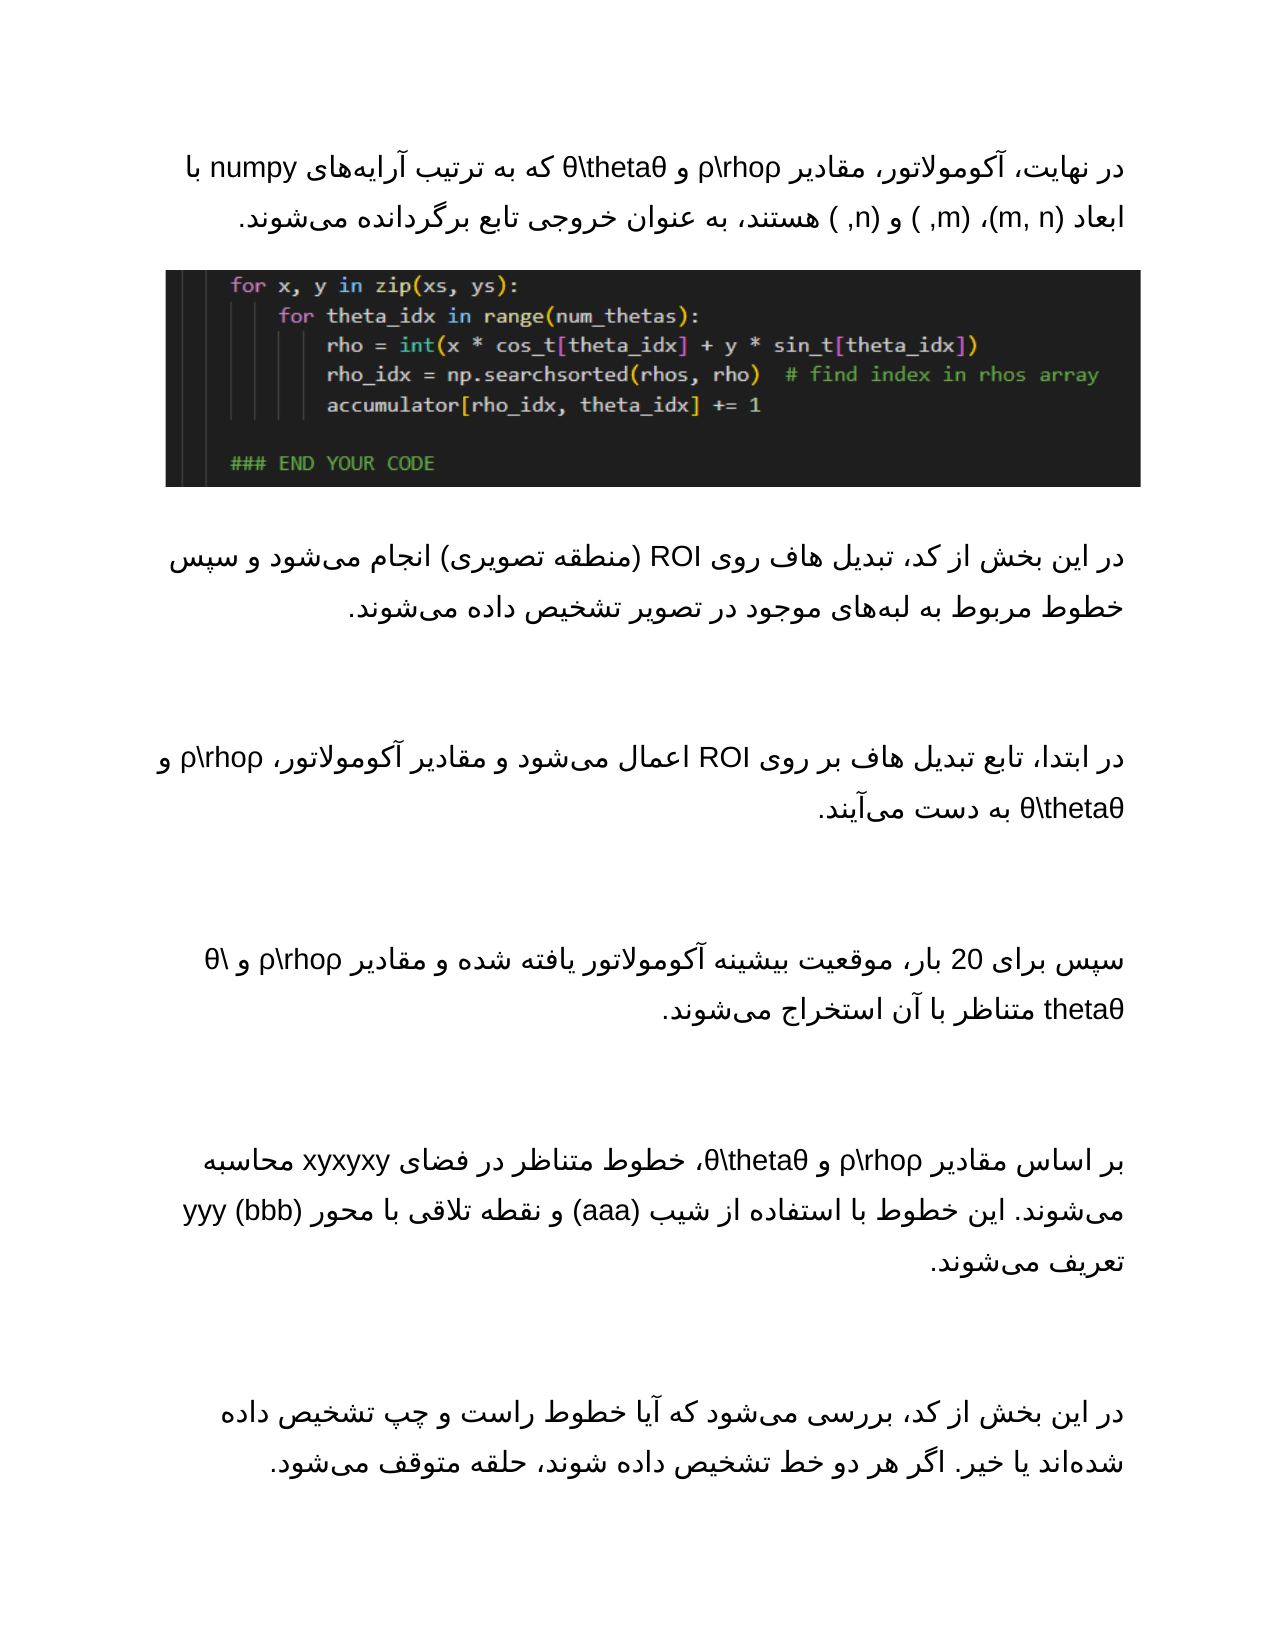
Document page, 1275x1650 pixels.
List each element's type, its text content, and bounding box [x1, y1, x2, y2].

text سپس برای 20 بار، موقعیت بیشینه آکومولاتور یافته شده و مقادیر ρ\rhoρ و θ\thetaθ متناظر با آن استخراج می‌شوند. [150, 942, 1125, 1026]
text بر اساس مقادیر ρ\rhoρ و θ\thetaθ، خطوط متناظر در فضای xyxyxy محاسبه می‌شوند. این خطوط با استفاده از شیب (aaa) و نقطه تلاقی با محور yyy (bbb) تعریف می‌شوند. [150, 1143, 1125, 1277]
text در این بخش از کد، بررسی می‌شود که آیا خطوط راست و چپ تشخیص داده شده‌اند یا خیر. اگر هر دو خط تشخیص داده شوند، حلقه متوقف می‌شود. [150, 1394, 1125, 1478]
picture [165, 270, 1141, 487]
text در نهایت، آکومولاتور، مقادیر ρ\rhoρ و θ\thetaθ که به ترتیب آرایه‌های numpy با ابعاد (m, n)، (m, ) و (n, ) هستند، به عنوان خروجی تابع برگردانده می‌شوند. [150, 150, 1125, 234]
text در ابتدا، تابع تبدیل هاف بر روی ROI اعمال می‌شود و مقادیر آکومولاتور، ρ\rhoρ و θ\thetaθ به دست می‌آیند. [150, 741, 1125, 824]
